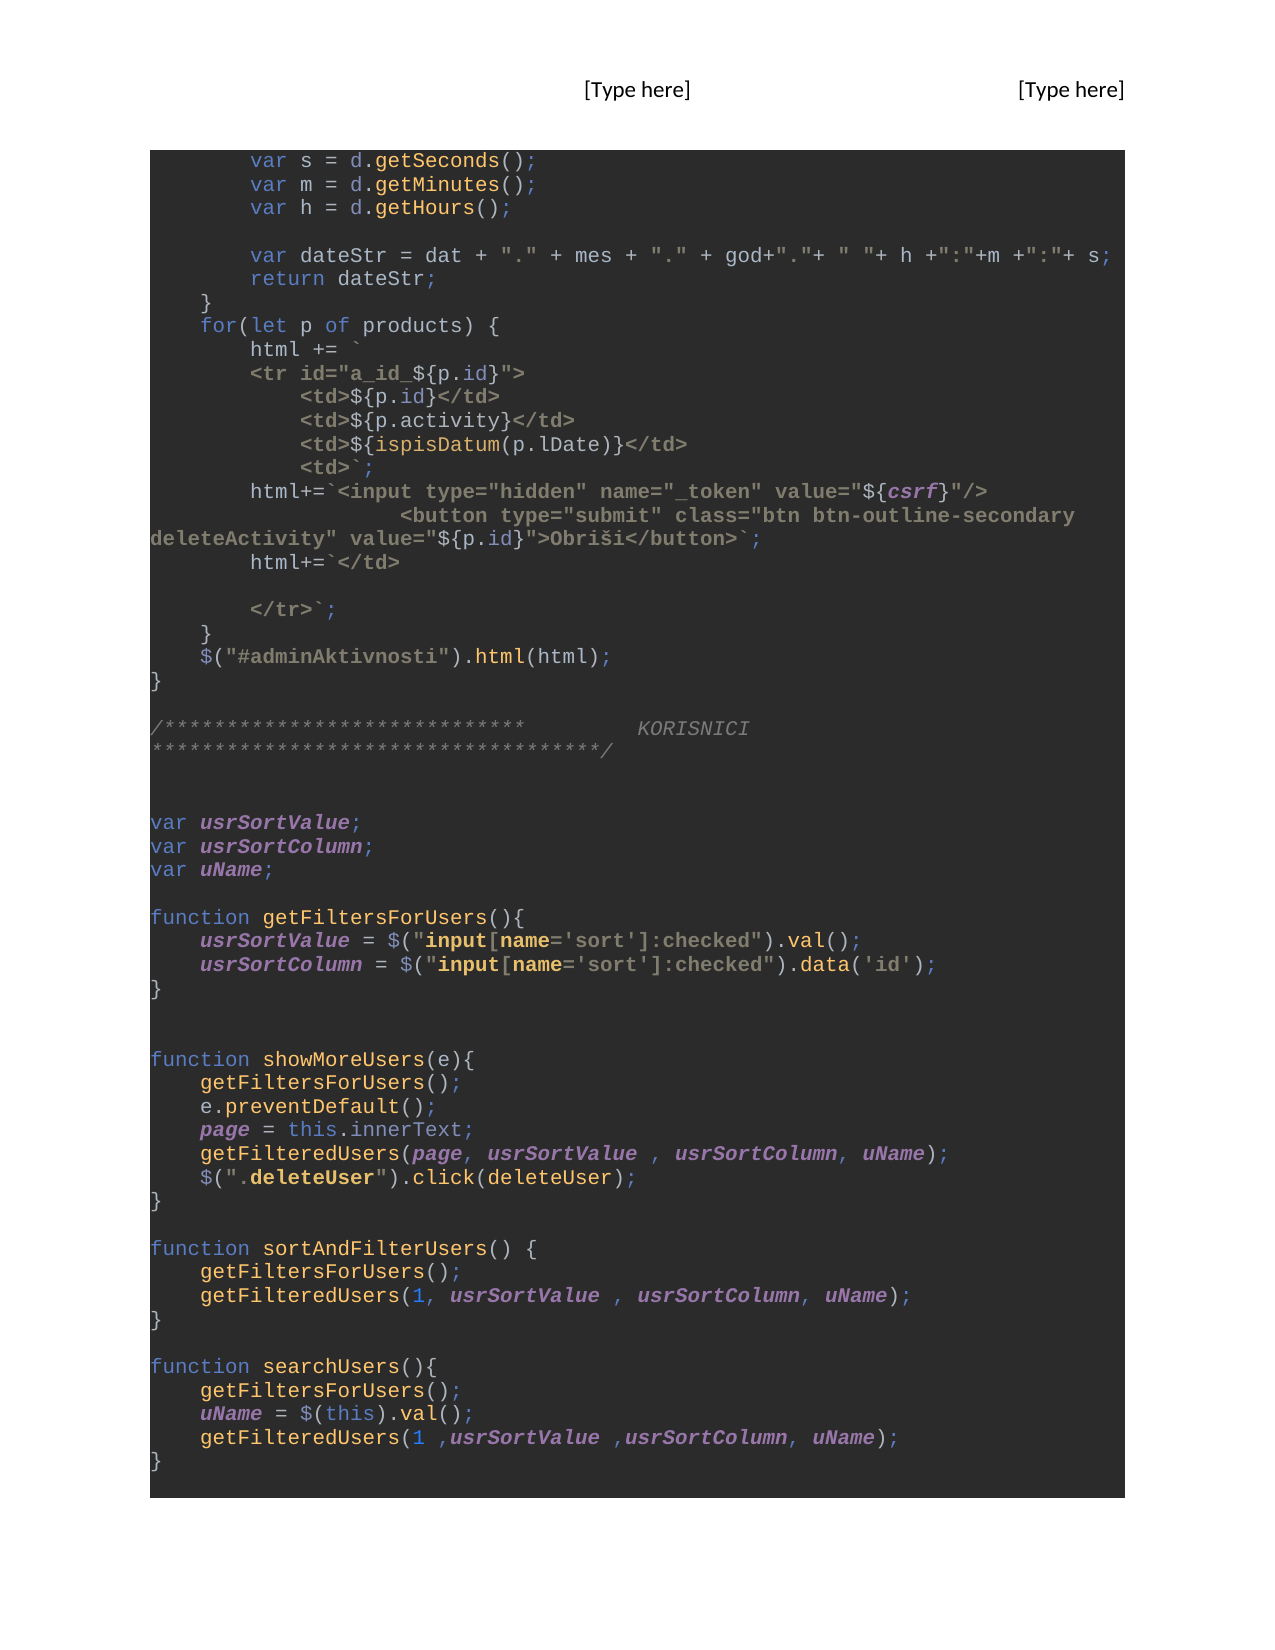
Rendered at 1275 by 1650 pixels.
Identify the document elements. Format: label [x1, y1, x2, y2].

text [150, 150, 1125, 1498]
